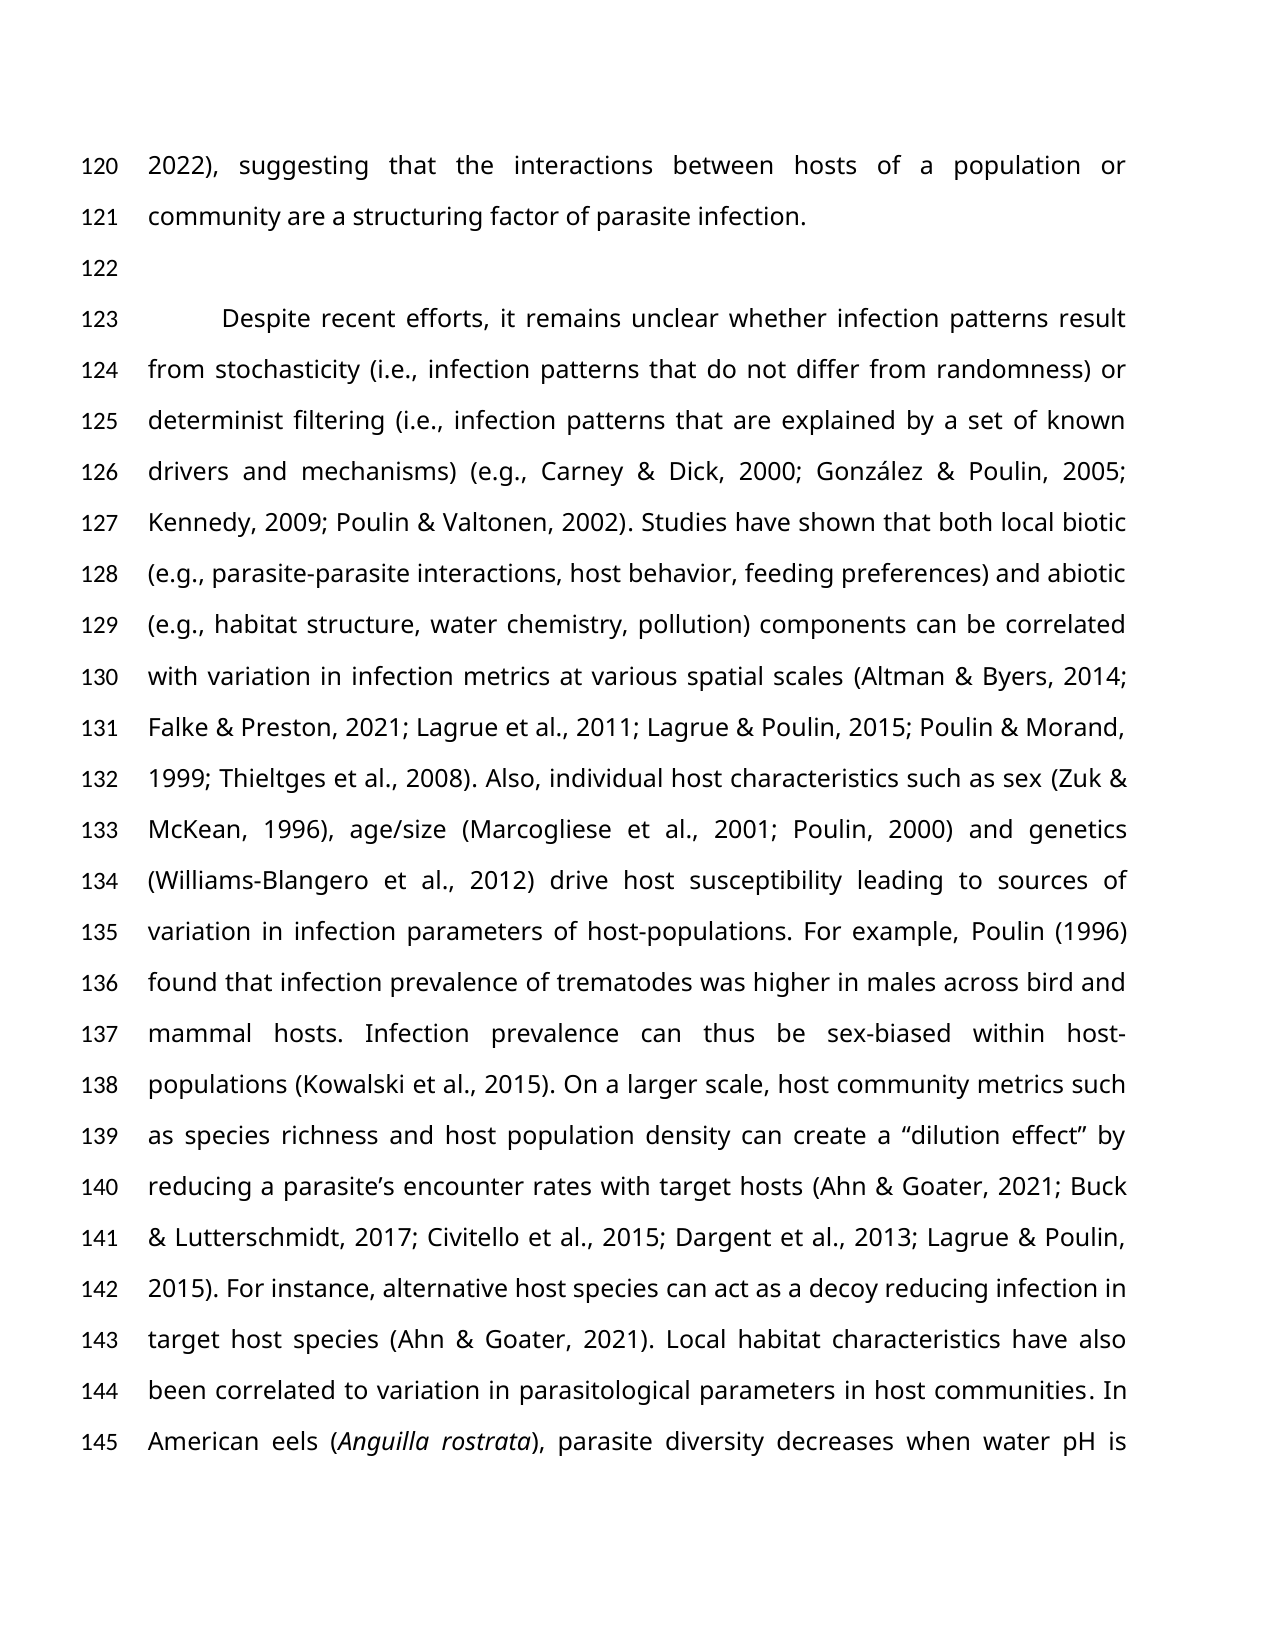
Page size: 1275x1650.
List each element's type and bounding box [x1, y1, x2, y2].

text [148, 148, 1127, 233]
text [148, 301, 1127, 1458]
